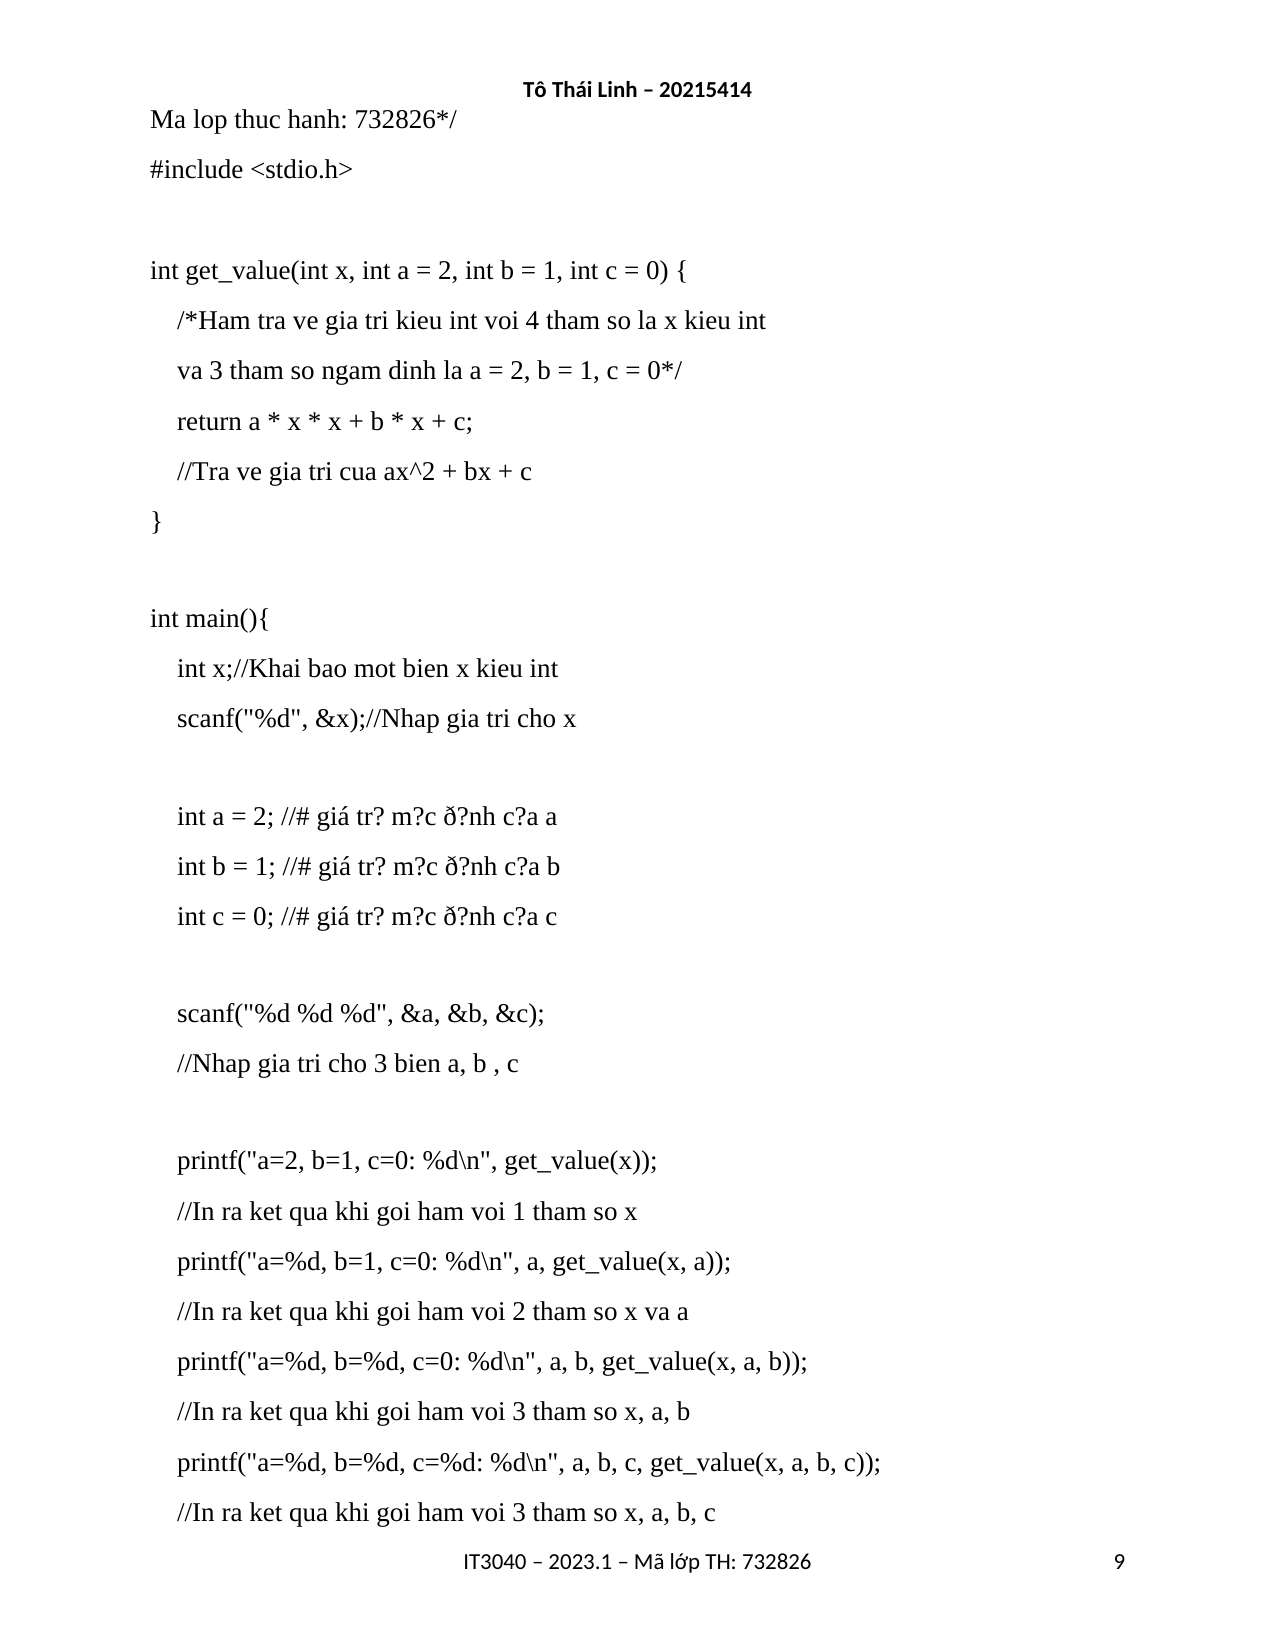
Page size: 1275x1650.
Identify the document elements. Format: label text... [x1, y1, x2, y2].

text int x;//Khai bao mot bien x kieu int [150, 652, 1125, 683]
text /*Ham tra ve gia tri kieu int voi 4 tham so la x kieu int [150, 304, 1125, 335]
text printf("a=2, b=1, c=0: %d\n", get_value(x)); [150, 1144, 1125, 1176]
text printf("a=%d, b=%d, c=%d: %d\n", a, b, c, get_value(x, a, b, c)); [150, 1446, 1125, 1477]
text Ma lop thuc hanh: 732826*/ [150, 103, 1125, 134]
text return a * x * x + b * x + c; [150, 405, 1125, 436]
text int get_value(int x, int a = 2, int b = 1, int c = 0) { [150, 254, 1125, 285]
text scanf("%d %d %d", &a, &b, &c); [150, 997, 1125, 1028]
text //Nhap gia tri cho 3 bien a, b , c [150, 1047, 1125, 1078]
text va 3 tham so ngam dinh la a = 2, b = 1, c = 0*/ [150, 354, 1125, 386]
text int c = 0; //# giá tr? m?c ð?nh c?a c [150, 900, 1125, 931]
text //In ra ket qua khi goi ham voi 3 tham so x, a, b, c [150, 1496, 1125, 1527]
text int main(){ [150, 602, 1125, 633]
text printf("a=%d, b=%d, c=0: %d\n", a, b, get_value(x, a, b)); [150, 1345, 1125, 1376]
text printf("a=%d, b=1, c=0: %d\n", a, get_value(x, a)); [150, 1245, 1125, 1276]
text #include <stdio.h> [150, 154, 1125, 185]
text int a = 2; //# giá tr? m?c ð?nh c?a a [150, 800, 1125, 831]
text int b = 1; //# giá tr? m?c ð?nh c?a b [150, 850, 1125, 881]
text //In ra ket qua khi goi ham voi 2 tham so x va a [150, 1295, 1125, 1326]
text } [150, 505, 1125, 536]
text scanf("%d", &x);//Nhap gia tri cho x [150, 703, 1125, 734]
text //In ra ket qua khi goi ham voi 3 tham so x, a, b [150, 1396, 1125, 1427]
text //In ra ket qua khi goi ham voi 1 tham so x [150, 1195, 1125, 1226]
text //Tra ve gia tri cua ax^2 + bx + c [150, 455, 1125, 486]
